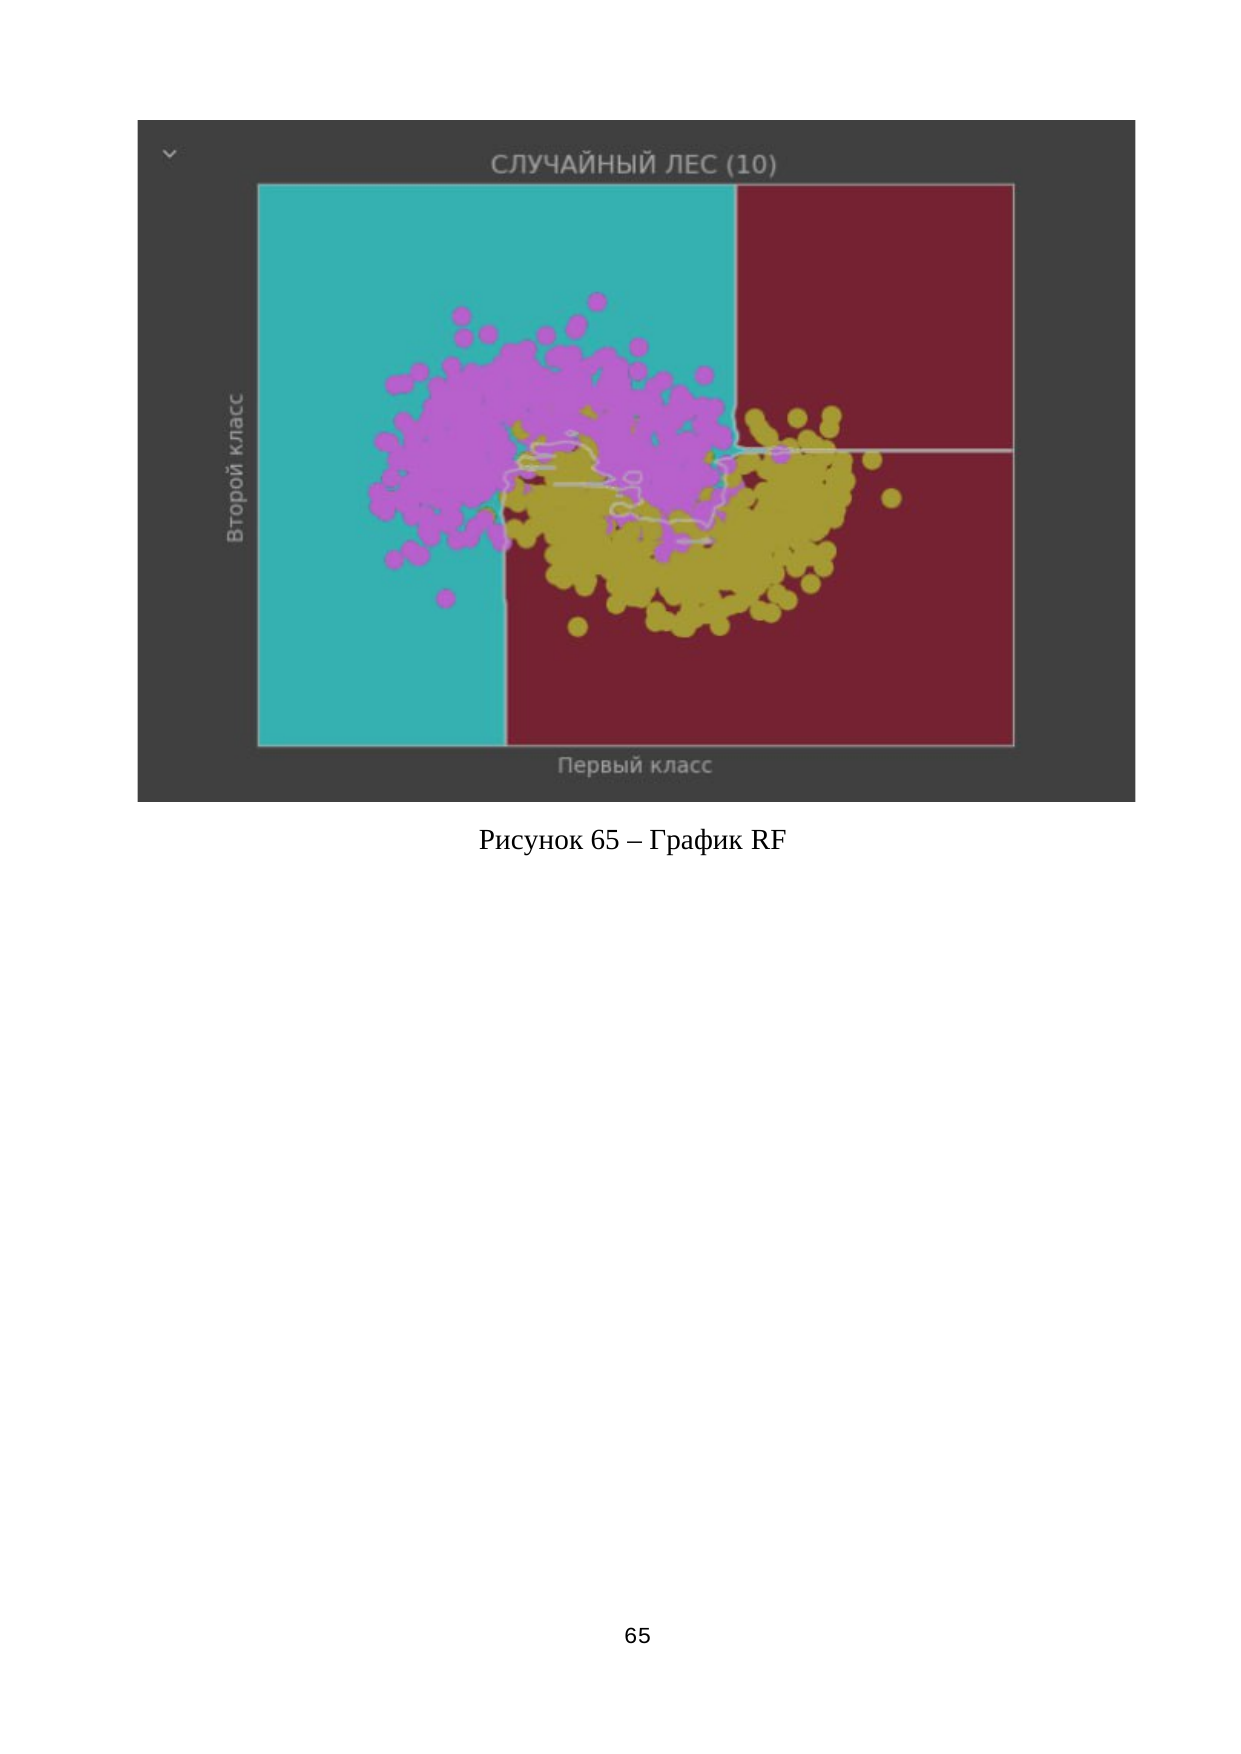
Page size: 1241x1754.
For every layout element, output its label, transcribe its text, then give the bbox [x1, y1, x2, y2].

picture [137, 120, 1136, 802]
text Рисунок 65 – График RF [137, 822, 1127, 856]
